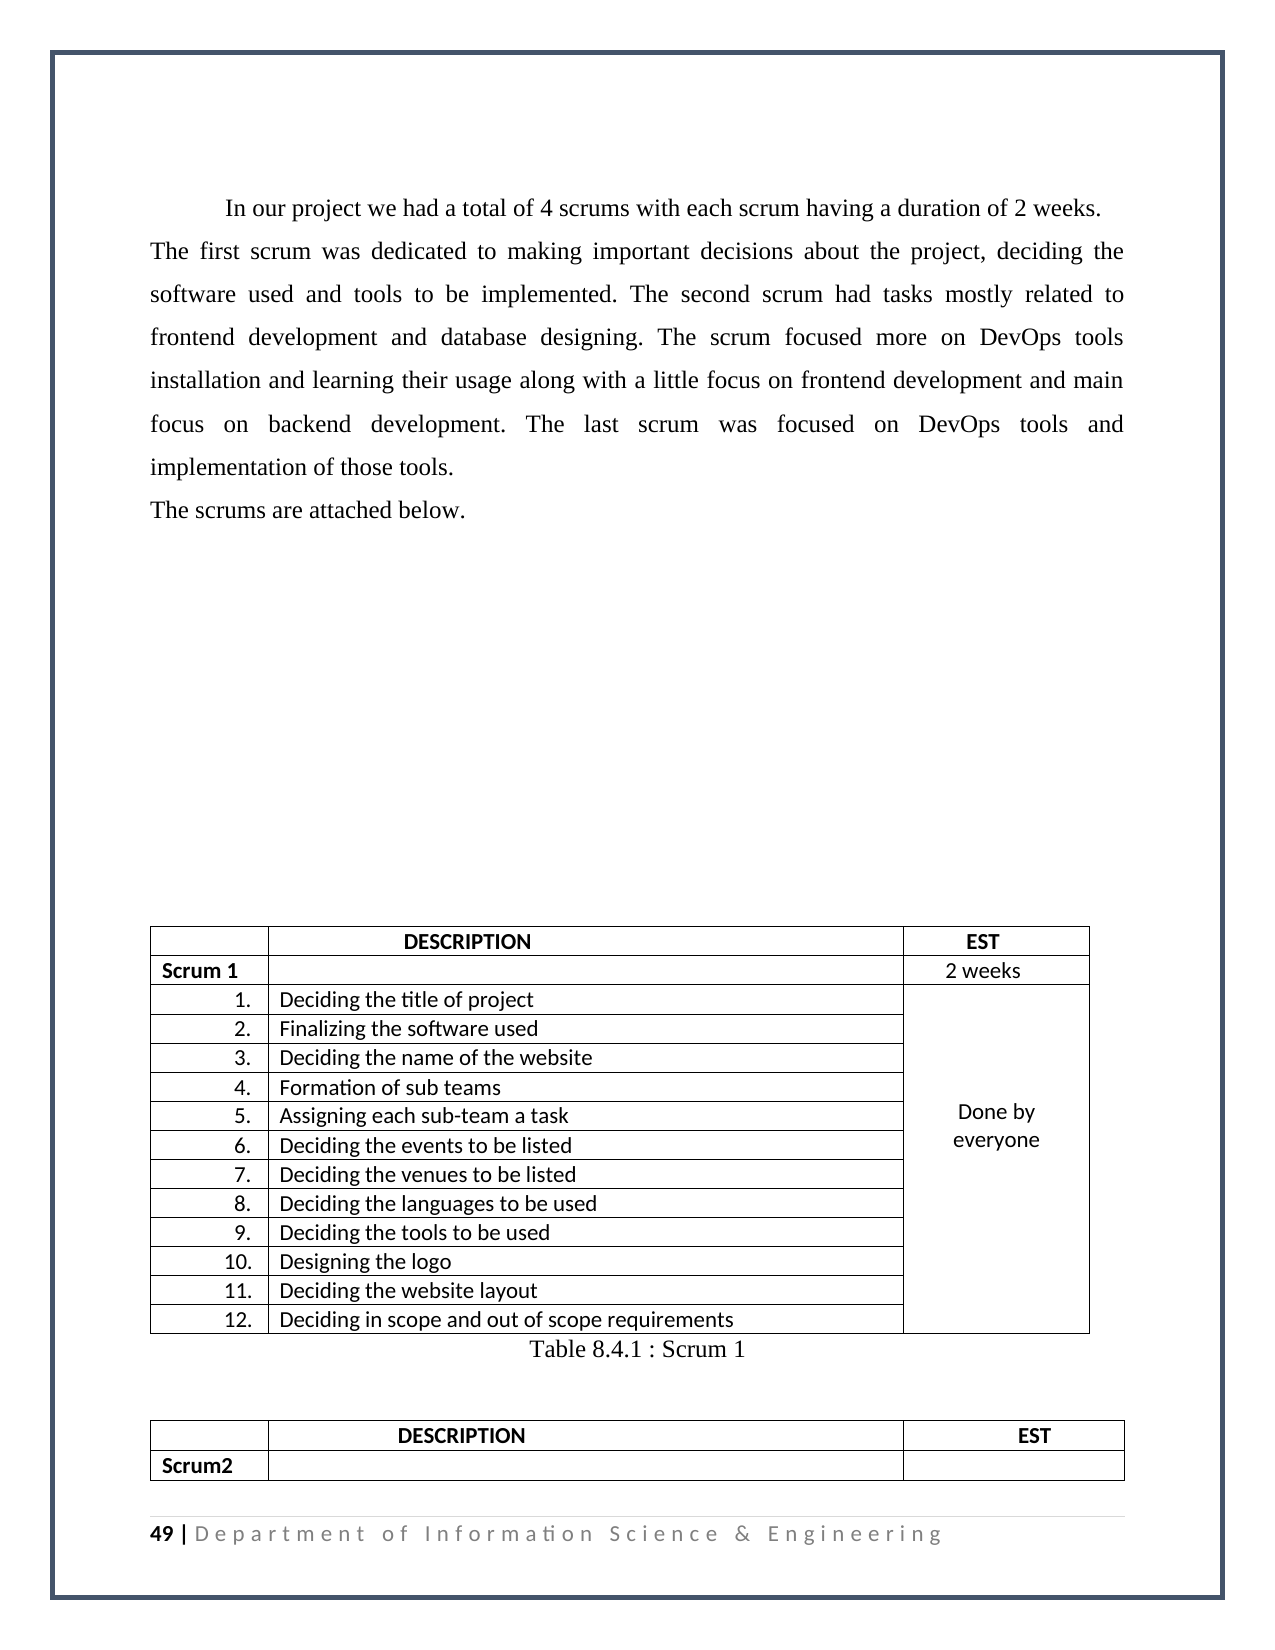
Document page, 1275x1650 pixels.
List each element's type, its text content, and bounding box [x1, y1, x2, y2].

table_cell 11. [151, 1276, 268, 1304]
table_cell [904, 1451, 1124, 1480]
table_cell 4. [151, 1073, 268, 1101]
text In our project we had a total of 4 scrums with each scrum having a duration of 2 weeks. [150, 193, 1125, 222]
table_cell Formation of sub teams [269, 1073, 903, 1101]
table_cell 2 weeks [904, 956, 1089, 984]
table_header [151, 927, 268, 955]
table_cell 12. [151, 1305, 268, 1333]
table_cell Finalizing the software used [269, 1015, 903, 1042]
table_cell 8. [151, 1189, 268, 1217]
text Table 8.4.1 : Scrum 1 [150, 1334, 1125, 1363]
table_cell 2. [151, 1015, 268, 1042]
table_cell [269, 1451, 903, 1480]
text The first scrum was dedicated to making important decisions about the project, deciding the software used and tools to be implemented. The second scrum had tasks mostly related to frontend development and database designing. The scrum focused more on DevOps tools installation and learning their usage along with a little focus on frontend development and main focus on backend development. The last scrum was focused on DevOps tools and implementation of those tools. [150, 236, 1125, 481]
table_header [151, 1421, 268, 1450]
table_cell Deciding the events to be listed [269, 1131, 903, 1159]
table_cell 9. [151, 1218, 268, 1246]
table_header DESCRIPTION [269, 927, 903, 955]
table_cell 7. [151, 1160, 268, 1188]
table_cell Deciding the website layout [269, 1276, 903, 1304]
table_cell Deciding the tools to be used [269, 1218, 903, 1246]
text The scrums are attached below. [150, 495, 1125, 524]
table_cell 6. [151, 1131, 268, 1159]
table_cell Deciding the title of project [269, 985, 903, 1013]
table_header DESCRIPTION [269, 1421, 903, 1450]
table_cell Deciding in scope and out of scope requirements [269, 1305, 903, 1333]
table_cell 1. [151, 985, 268, 1013]
table_cell 10. [151, 1247, 268, 1275]
table_cell 5. [151, 1102, 268, 1130]
table_cell Scrum 1 [151, 956, 268, 984]
table_cell 3. [151, 1044, 268, 1072]
table_cell Done by everyone [904, 985, 1089, 1333]
table_cell Assigning each sub-team a task [269, 1102, 903, 1130]
table_cell Designing the logo [269, 1247, 903, 1275]
table_cell [269, 956, 903, 984]
table_cell Deciding the languages to be used [269, 1189, 903, 1217]
table_cell Deciding the venues to be listed [269, 1160, 903, 1188]
table_header EST [904, 1421, 1124, 1450]
table_cell Scrum2 [151, 1451, 268, 1480]
table_header EST [904, 927, 1089, 955]
table_cell Deciding the name of the website [269, 1044, 903, 1072]
